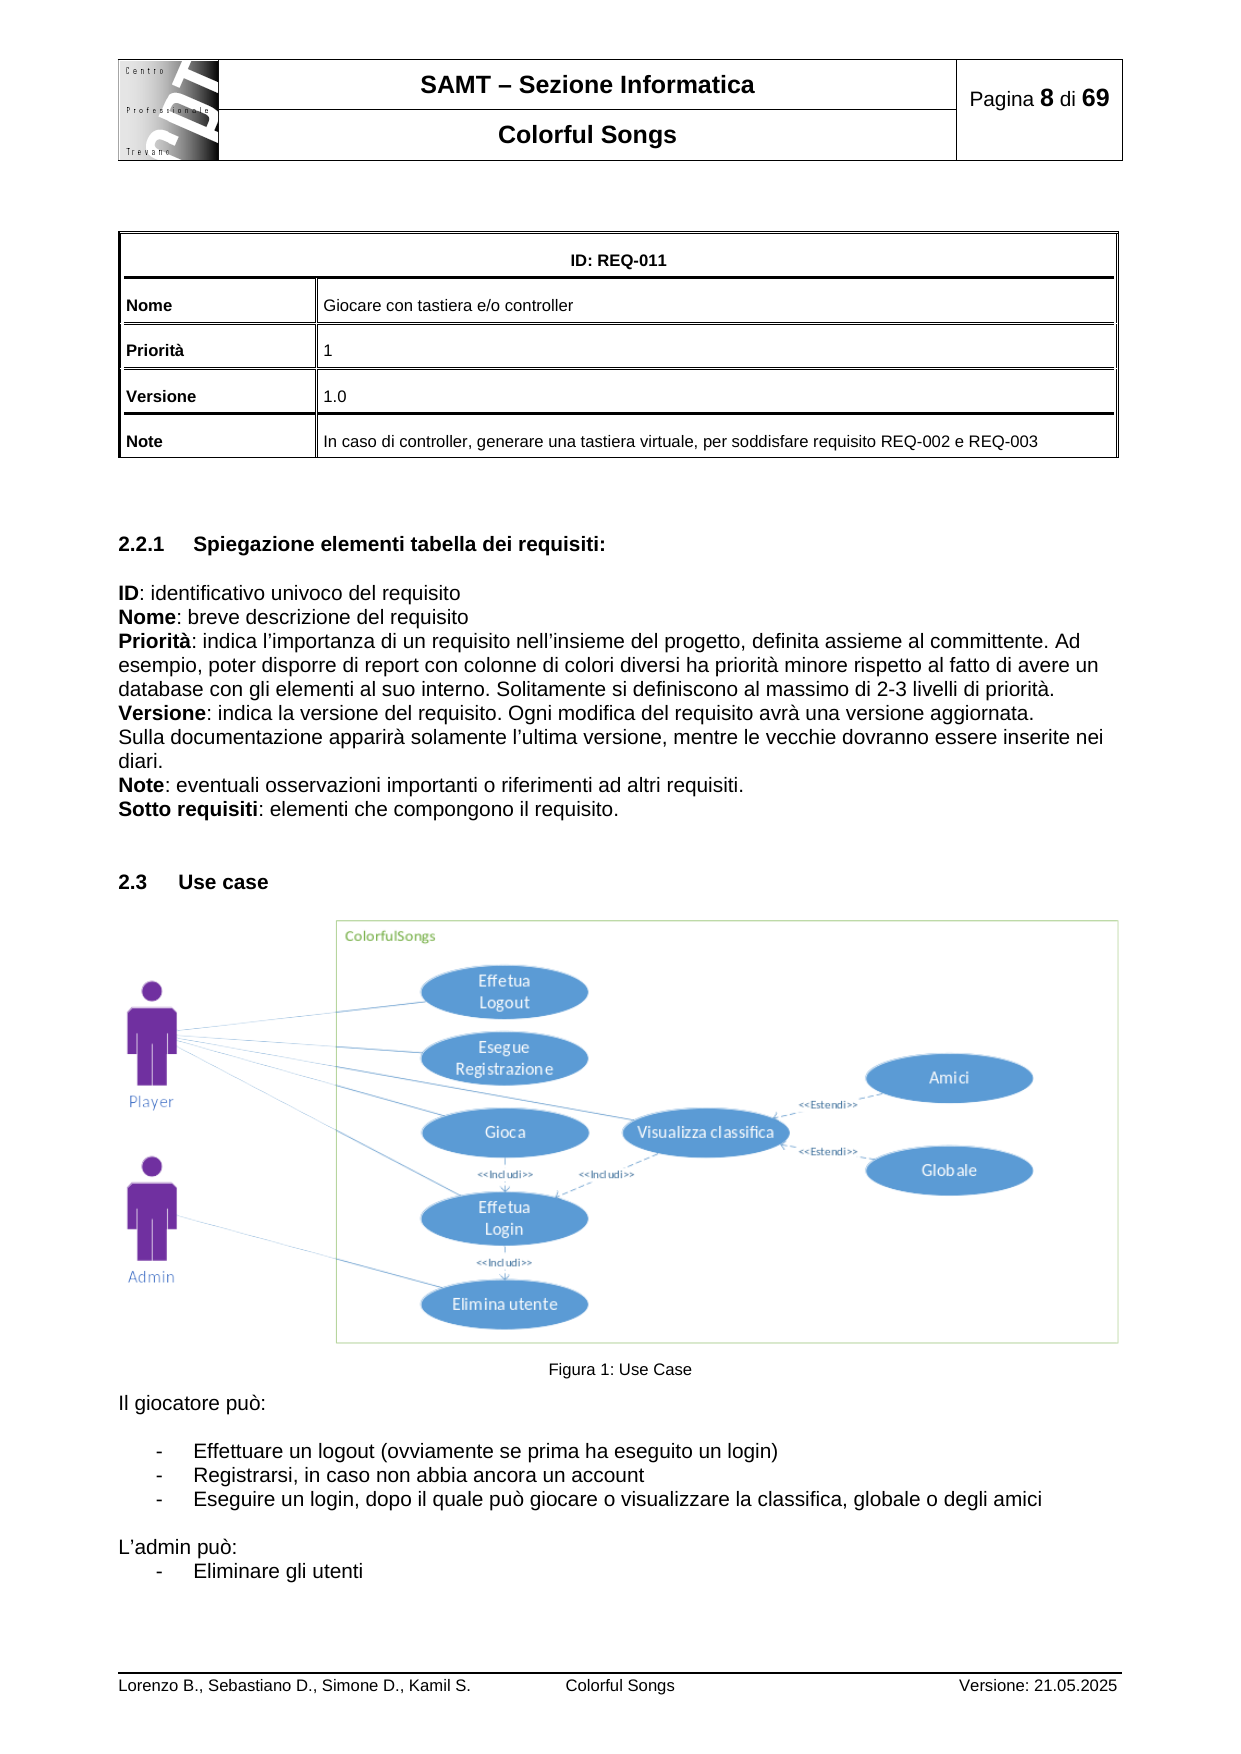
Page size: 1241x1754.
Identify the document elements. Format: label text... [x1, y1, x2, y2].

text Il giocatore può: [118, 1391, 1122, 1415]
text L’admin può: [118, 1535, 1122, 1559]
subtitle Spiegazione elementi tabella dei requisiti: [118, 532, 1122, 556]
text ID: identificativo univoco del requisito [118, 581, 1122, 605]
table_cell 1.0 [317, 367, 1117, 412]
list Eliminare gli utenti [156, 1559, 1122, 1583]
table_cell Note [121, 412, 315, 457]
table_cell In caso di controller, generare una tastiera virtuale, per soddisfare requisito REQ-002 e REQ-003 [318, 412, 1116, 457]
picture [118, 60, 219, 160]
list Effettuare un logout (ovviamente se prima ha eseguito un login) [156, 1439, 1122, 1463]
subtitle Use case [118, 870, 1122, 894]
text Figura 1: Use Case [118, 1359, 1122, 1379]
list Registrarsi, in caso non abbia ancora un account [156, 1463, 1122, 1487]
list Eseguire un login, dopo il quale può giocare o visualizzare la classifica, globale o degli amici [156, 1487, 1122, 1511]
text Nome: breve descrizione del requisito [118, 605, 1122, 629]
text Priorità: indica l’importanza di un requisito nell’insieme del progetto, definita assieme al committente. Ad esempio, poter disporre di report con colonne di colori diversi ha priorità minore rispetto al fatto di avere un database con gli elementi al suo interno. Solitamente si definiscono al massimo di 2-3 livelli di priorità. [118, 629, 1122, 701]
text Sulla documentazione apparirà solamente l’ultima versione, mentre le vecchie dovranno essere inserite nei diari. [118, 725, 1122, 773]
table_cell Versione [120, 367, 317, 412]
table_cell 1 [318, 321, 1116, 367]
table_cell Priorità [121, 321, 315, 367]
text Note: eventuali osservazioni importanti o riferimenti ad altri requisiti. [118, 773, 1122, 797]
table_header ID: REQ-011 [121, 234, 1116, 276]
table_cell Giocare con tastiera e/o controller [318, 276, 1116, 321]
text Sotto requisiti: elementi che compongono il requisito. [118, 797, 1122, 821]
text Versione: indica la versione del requisito. Ogni modifica del requisito avrà una versione aggiornata. [118, 701, 1122, 725]
table_cell Nome [121, 276, 315, 321]
